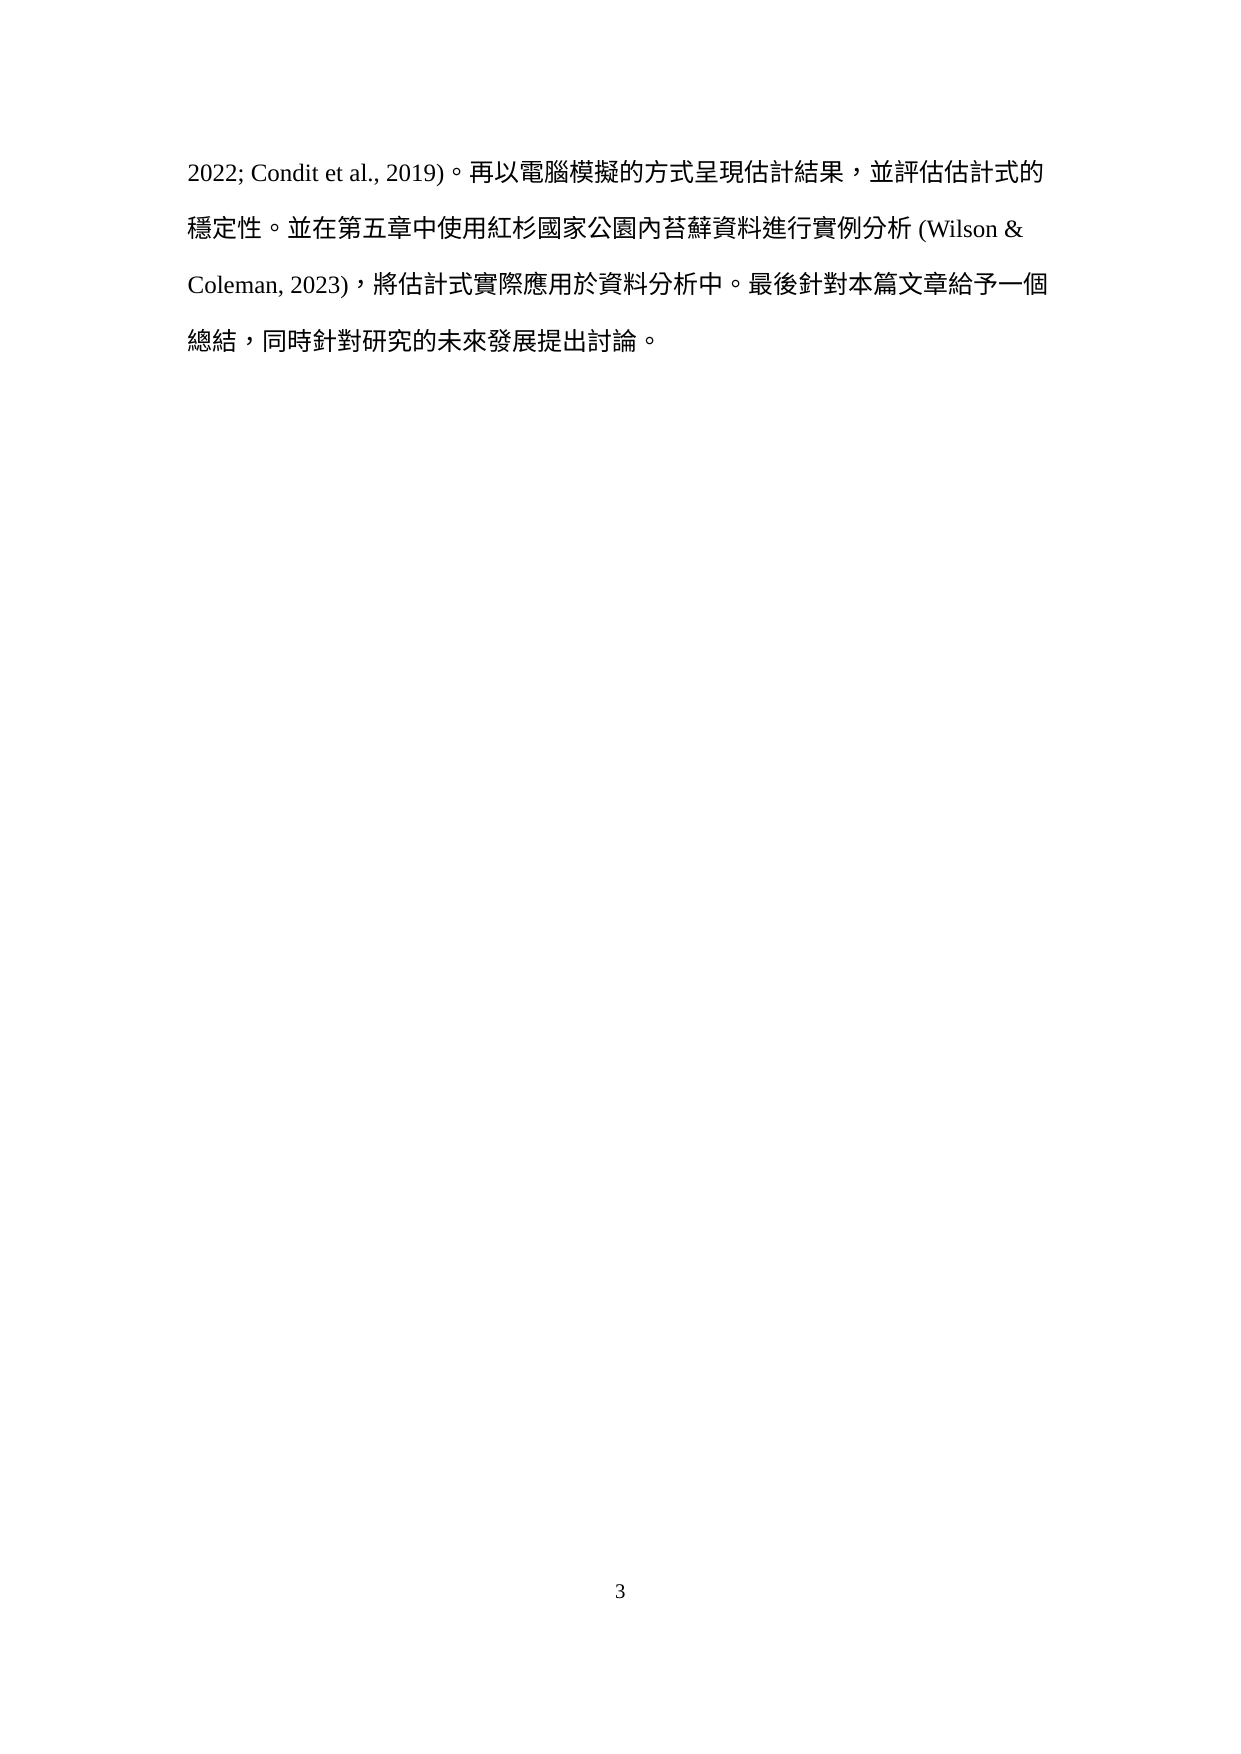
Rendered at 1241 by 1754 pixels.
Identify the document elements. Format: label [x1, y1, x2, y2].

text [187, 152, 1053, 358]
